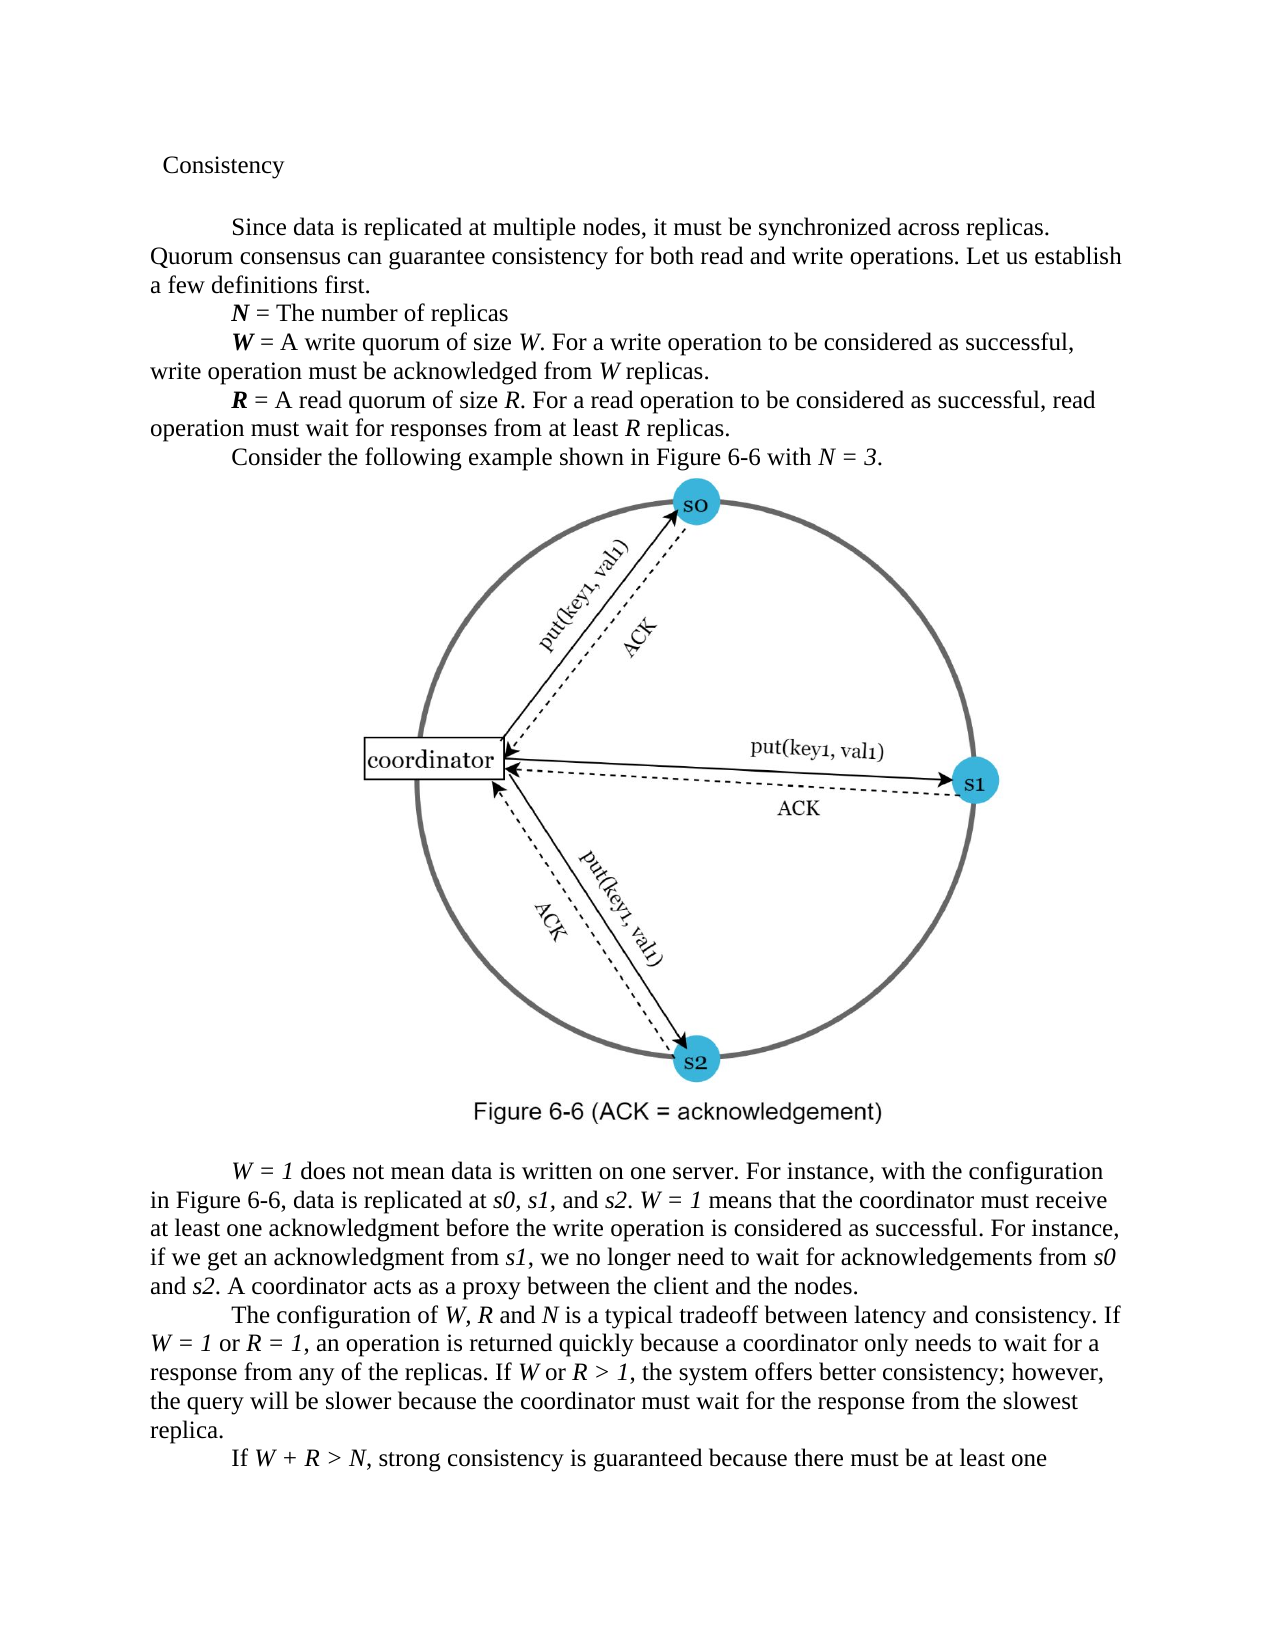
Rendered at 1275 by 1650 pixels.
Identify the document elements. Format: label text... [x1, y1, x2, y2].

text Since data is replicated at multiple nodes, it must be synchronized across replicas. Quorum consensus can guarantee consistency for both read and write operations. Let us establish a few definitions first. [150, 212, 1125, 298]
text W = 1 does not mean data is written on one server. For instance, with the configuration in Figure 6-6, data is replicated at s0, s1, and s2. W = 1 means that the coordinator must receive at least one acknowledgment before the write operation is considered as successful. For instance, if we get an acknowledgment from s1, we no longer need to wait for acknowledgements from s0 and s2. A coordinator acts as a proxy between the client and the nodes. [150, 1156, 1125, 1300]
picture [346, 471, 1010, 1128]
subtitle Consistency [150, 150, 1125, 179]
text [150, 1443, 1125, 1472]
text W = A write quorum of size W. For a write operation to be considered as successful, write operation must be acknowledged from W replicas. [150, 327, 1125, 385]
text N = The number of replicas [150, 298, 1125, 327]
text The configuration of W, R and N is a typical tradeoff between latency and consistency. If W = 1 or R = 1, an operation is returned quickly because a coordinator only needs to wait for a response from any of the replicas. If W or R > 1, the system offers better consistency; however, the query will be slower because the coordinator must wait for the response from the slowest replica. [150, 1300, 1125, 1443]
text R = A read quorum of size R. For a read operation to be considered as successful, read operation must wait for responses from at least R replicas. [150, 385, 1125, 442]
text Consider the following example shown in Figure 6-6 with N = 3. [150, 442, 1125, 471]
